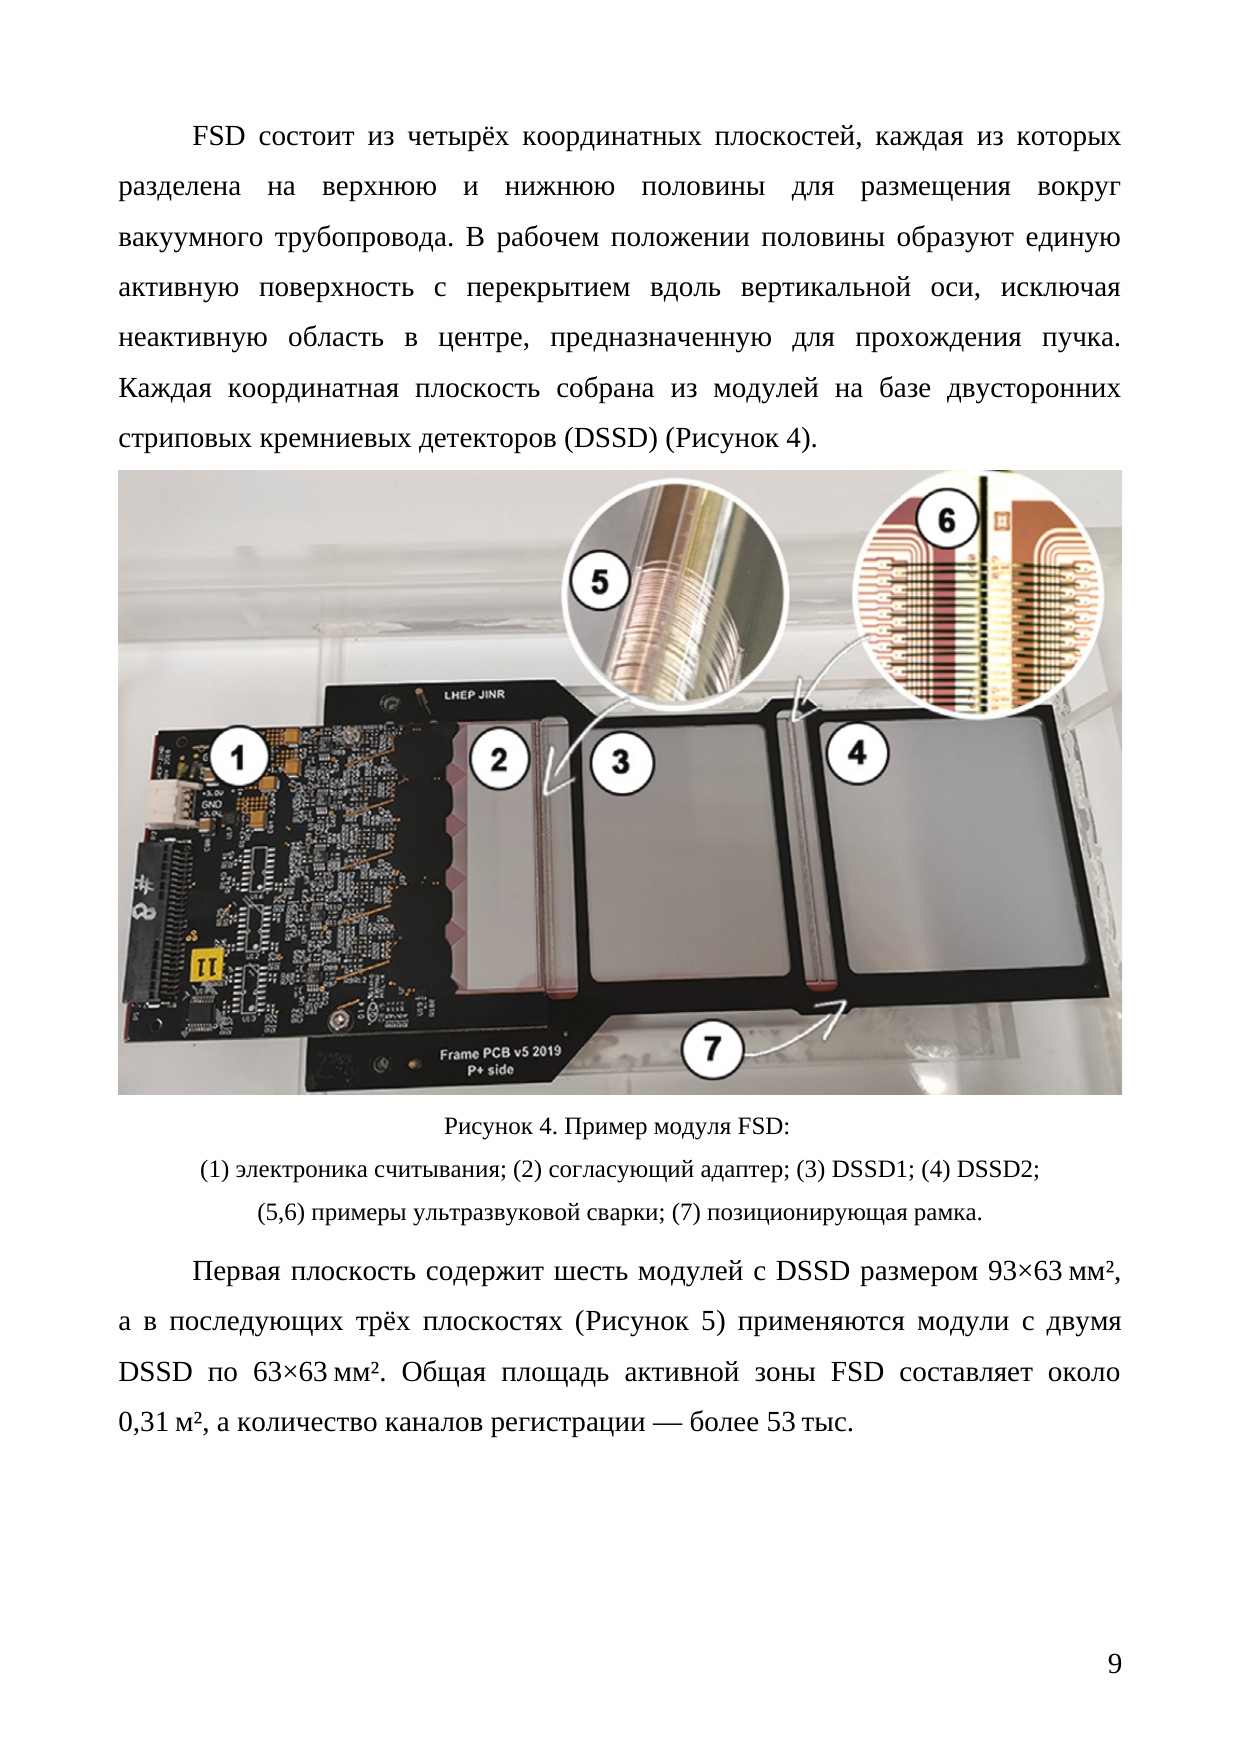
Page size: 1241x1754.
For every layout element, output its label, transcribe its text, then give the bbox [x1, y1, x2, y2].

text FSD состоит из четырёх координатных плоскостей, каждая из которых разделена на верхнюю и нижнюю половины для размещения вокруг вакуумного трубопровода. В рабочем положении половины образуют единую активную поверхность с перекрытием вдоль вертикальной оси, исключая неактивную область в центре, предназначенную для прохождения пучка. Каждая координатная плоскость собрана из модулей на базе двусторонних стриповых кремниевых детекторов (DSSD) (Рисунок 4). [118, 118, 1122, 453]
text Первая плоскость содержит шесть модулей с DSSD размером 93×63 мм², а в последующих трёх плоскостях (Рисунок 5) применяются модули с двумя DSSD по 63×63 мм². Общая площадь активной зоны FSD составляет около 0,31 м², а количество каналов регистрации — более 53 тыс. [118, 1253, 1122, 1437]
picture [118, 470, 1123, 1095]
